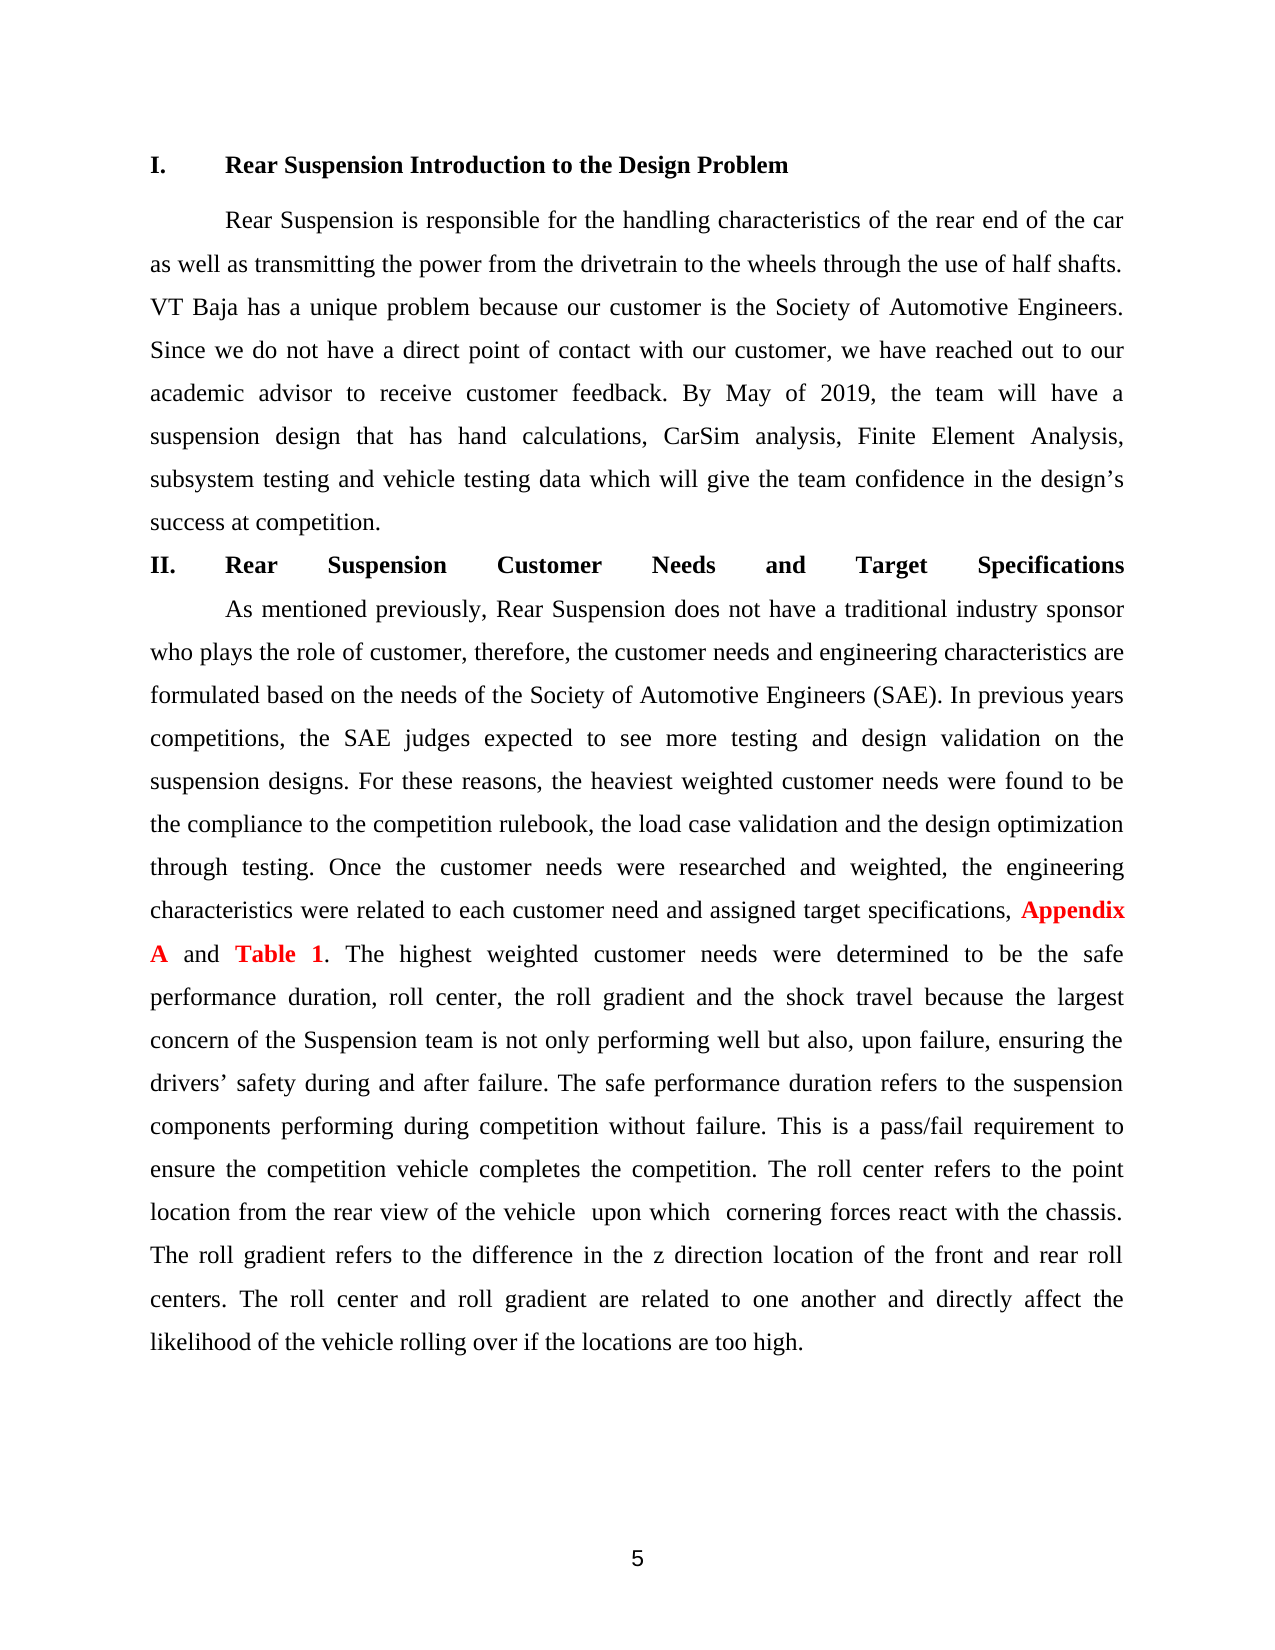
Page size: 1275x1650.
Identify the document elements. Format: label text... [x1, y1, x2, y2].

subtitle I. Rear Suspension Introduction to the Design Problem [150, 150, 1125, 179]
subtitle Rear Suspension is responsible for the handling characteristics of the rear end of the car as well as transmitting the power from the drivetrain to the wheels through the use of half shafts. VT Baja has a unique problem because our customer is the Society of Automotive Engineers. Since we do not have a direct point of contact with our customer, we have reached out to our academic advisor to receive customer feedback. By May of 2019, the team will have a suspension design that has hand calculations, CarSim analysis, Finite Element Analysis, subsystem testing and vehicle testing data which will give the team confidence in the design’s success at competition. [150, 206, 1125, 536]
subtitle II. Rear Suspension Customer Needs and Target Specifications As mentioned previously, Rear Suspension does not have a traditional industry sponsor who plays the role of customer, therefore, the customer needs and engineering characteristics are formulated based on the needs of the Society of Automotive Engineers (SAE). In previous years competitions, the SAE judges expected to see more testing and design validation on the suspension designs. For these reasons, the heaviest weighted customer needs were found to be the compliance to the competition rulebook, the load case validation and the design optimization through testing. Once the customer needs were researched and weighted, the engineering characteristics were related to each customer need and assigned target specifications, Appendix A and Table 1. The highest weighted customer needs were determined to be the safe performance duration, roll center, the roll gradient and the shock travel because the largest concern of the Suspension team is not only performing well but also, upon failure, ensuring the drivers’ safety during and after failure. The safe performance duration refers to the suspension components performing during competition without failure. This is a pass/fail requirement to ensure the competition vehicle completes the competition. The roll center refers to the point location from the rear view of the vehicle upon which cornering forces react with the chassis. The roll gradient refers to the difference in the z direction location of the front and rear roll centers. The roll center and roll gradient are related to one another and directly affect the likelihood of the vehicle rolling over if the locations are too high. [150, 551, 1125, 1356]
